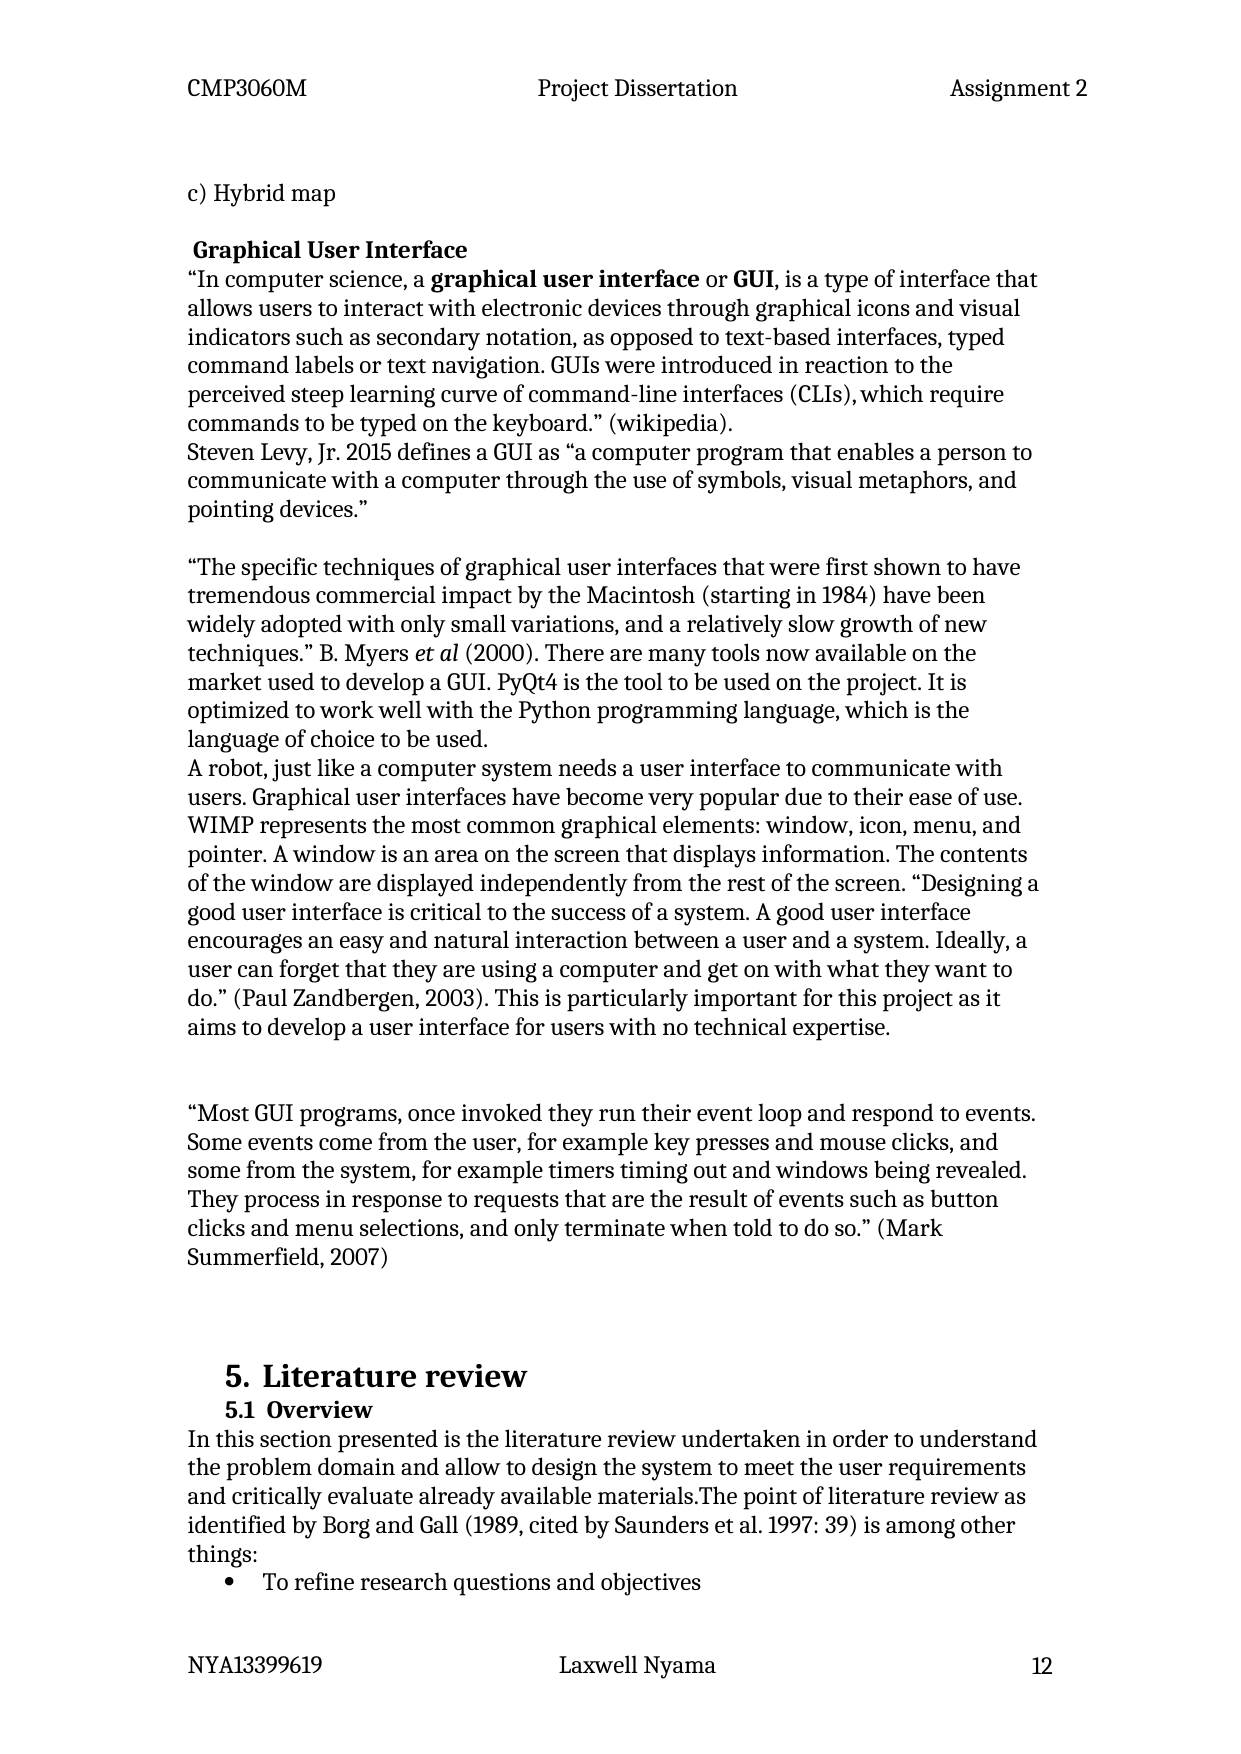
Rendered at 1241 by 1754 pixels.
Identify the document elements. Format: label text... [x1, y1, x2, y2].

text c) Hybrid map [187, 179, 1053, 207]
text Steven Levy, Jr. 2015 defines a GUI as “a computer program that enables a person to communicate with a computer through the use of symbols, visual metaphors, and pointing devices.” [187, 437, 1053, 524]
text “The specific techniques of graphical user interfaces that were first shown to have tremendous commercial impact by the Macintosh (starting in 1984) have been widely adopted with only small variations, and a relatively slow growth of new techniques.” B. Myers et al (2000). There are many tools now available on the market used to develop a GUI. PyQt4 is the tool to be used on the project. It is optimized to work well with the Python programming language, which is the language of choice to be used. [187, 552, 1053, 754]
text “Most GUI programs, once invoked they run their event loop and respond to events. Some events come from the user, for example key presses and mouse clicks, and some from the system, for example timers timing out and windows being revealed. They process in response to requests that are the result of events such as button clicks and menu selections, and only terminate when told to do so.” (Mark Summerfield, 2007) [187, 1099, 1053, 1271]
text A robot, just like a computer system needs a user interface to communicate with users. Graphical user interfaces have become very popular due to their ease of use. WIMP represents the most common graphical elements: window, icon, menu, and pointer. A window is an area on the screen that displays information. The contents of the window are displayed independently from the rest of the screen. “Designing a good user interface is critical to the success of a system. A good user interface encourages an easy and natural interaction between a user and a system. Ideally, a user can forget that they are using a computer and get on with what they want to do.” (Paul Zandbergen, 2003). This is particularly important for this project as it aims to develop a user interface for users with no technical expertise. [187, 754, 1053, 1041]
text Graphical User Interface [187, 236, 1053, 265]
list Overview [225, 1396, 1053, 1424]
text In this section presented is the literature review undertaken in order to understand the problem domain and allow to design the system to meet the user requirements and critically evaluate already available materials. The point of literature review as identified by Borg and Gall (1989, cited by Saunders et al. 1997: 39) is among other things: [187, 1424, 1053, 1568]
text “In computer science, a graphical user interface or GUI, is a type of interface that allows users to interact with electronic devices through graphical icons and visual indicators such as secondary notation, as opposed to text-based interfaces, typed command labels or text navigation. GUIs were introduced in reaction to the perceived steep learning curve of command-line interfaces (CLIs), which require commands to be typed on the keyboard.” (wikipedia). [187, 265, 1053, 437]
list To refine research questions and objectives [225, 1568, 1053, 1597]
list Literature review [225, 1357, 1053, 1396]
